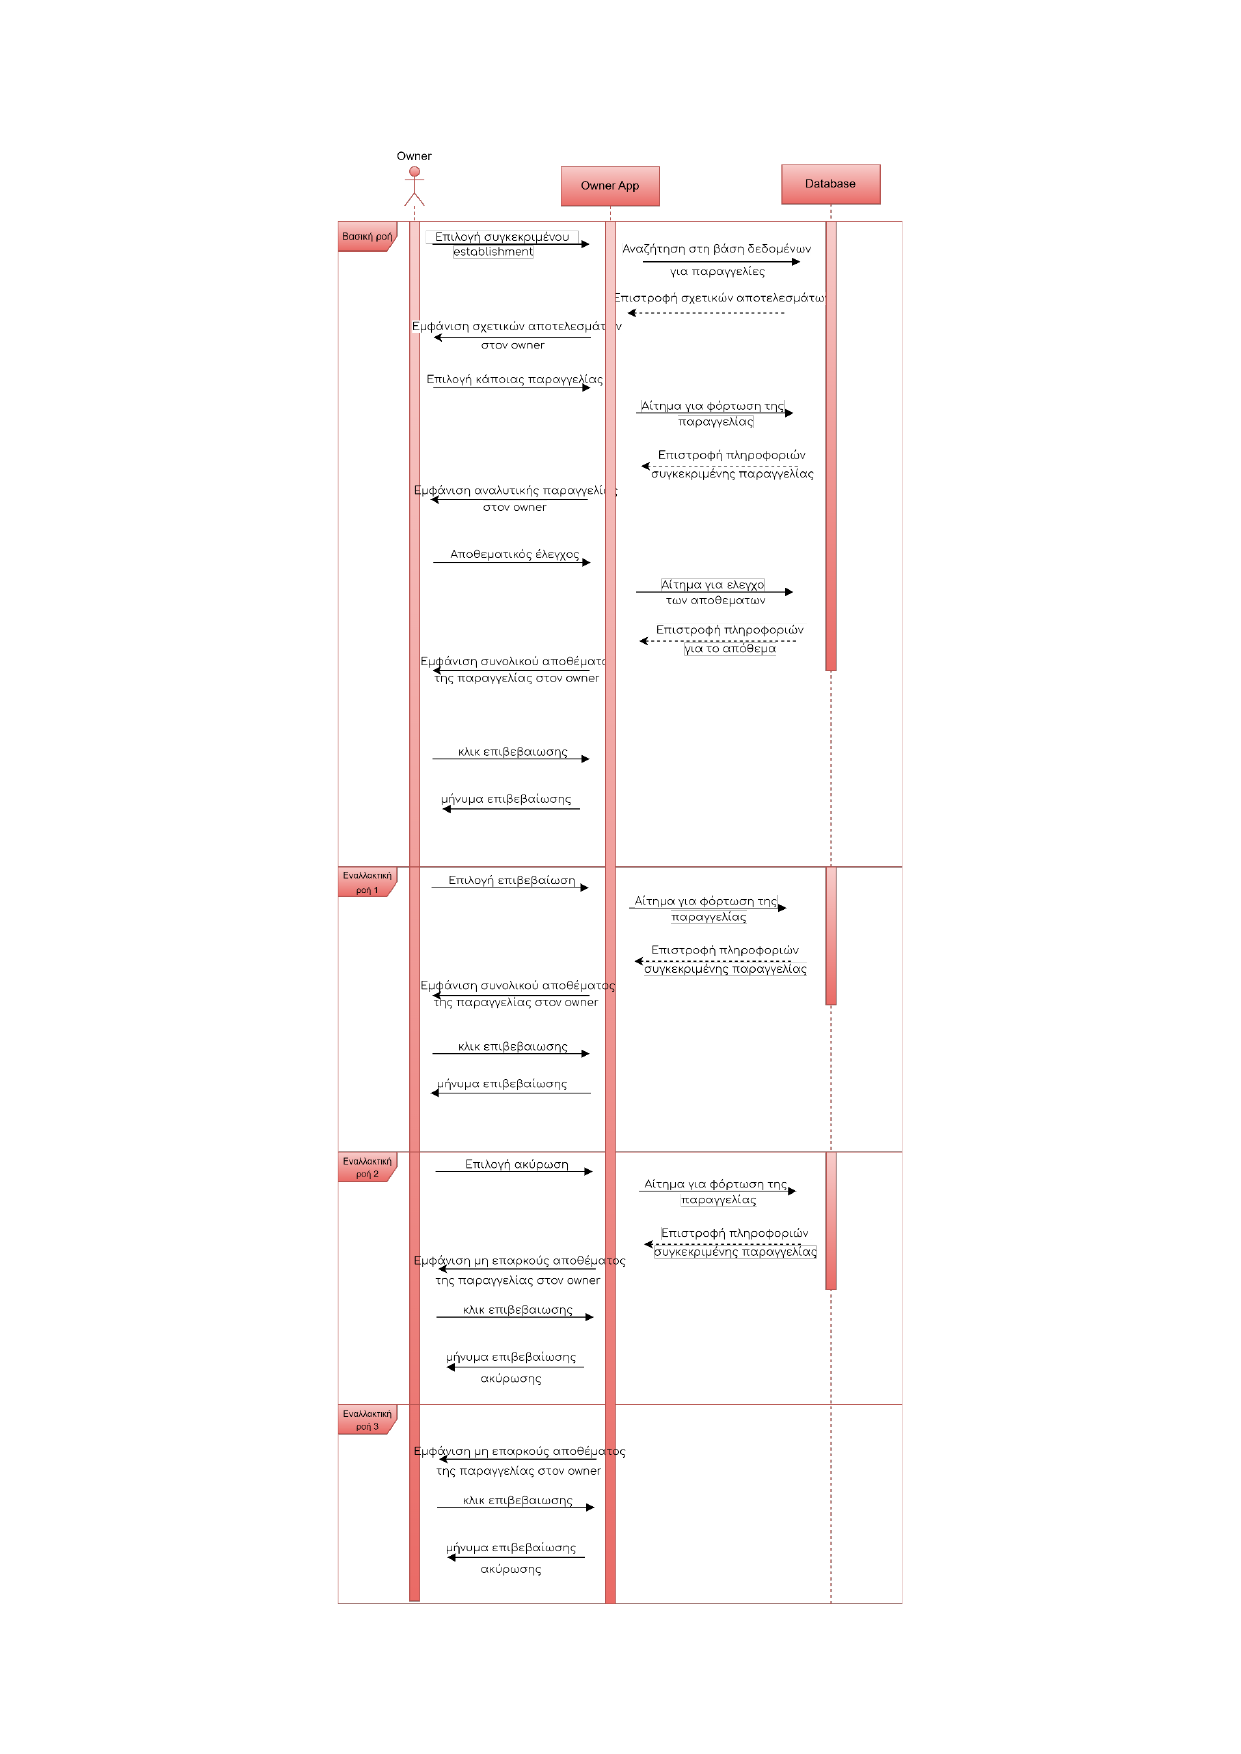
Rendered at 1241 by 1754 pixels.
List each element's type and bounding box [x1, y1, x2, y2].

picture [337, 150, 903, 1604]
